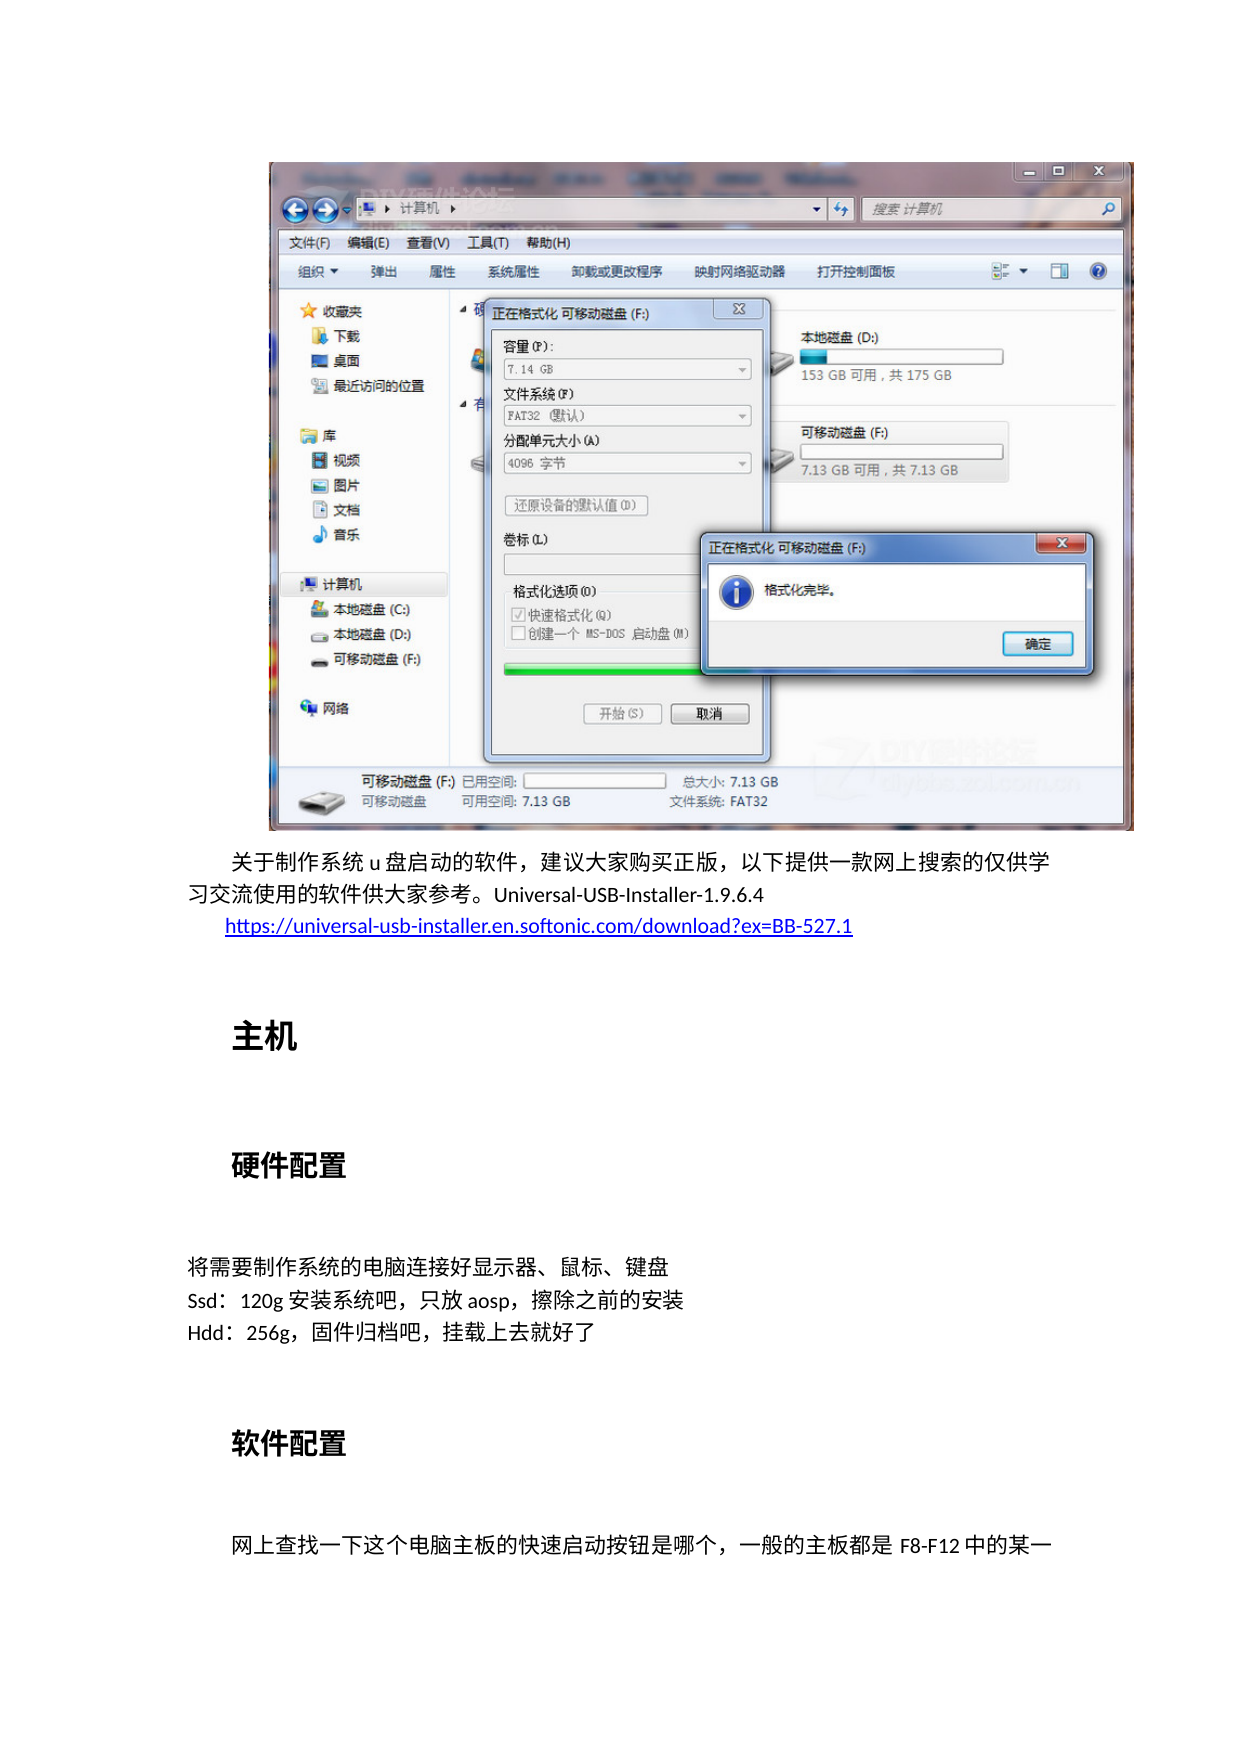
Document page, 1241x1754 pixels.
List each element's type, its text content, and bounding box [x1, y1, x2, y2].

text 将需要制作系统的电脑连接好显示器、鼠标、键盘 [187, 1250, 1053, 1282]
text Ssd：120g 安装系统吧，只放aosp，擦除之前的安装 [187, 1282, 1053, 1315]
picture [268, 162, 1134, 831]
text Hdd：256g，固件归档吧，挂载上去就好了 [187, 1315, 1053, 1347]
subtitle 硬件配置 [231, 1131, 1053, 1196]
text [187, 1528, 1053, 1560]
subtitle 主机 [231, 1002, 1053, 1067]
subtitle 软件配置 [231, 1409, 1053, 1474]
list https://universal-usb-installer.en.softonic.com/download?ex=BB-527.1 [225, 909, 1053, 942]
text 关于制作系统u盘启动的软件，建议大家购买正版，以下提供一款网上搜索的仅供学习交流使用的软件供大家参考。Universal-USB-Installer-1.9.6.4 [187, 844, 1053, 909]
